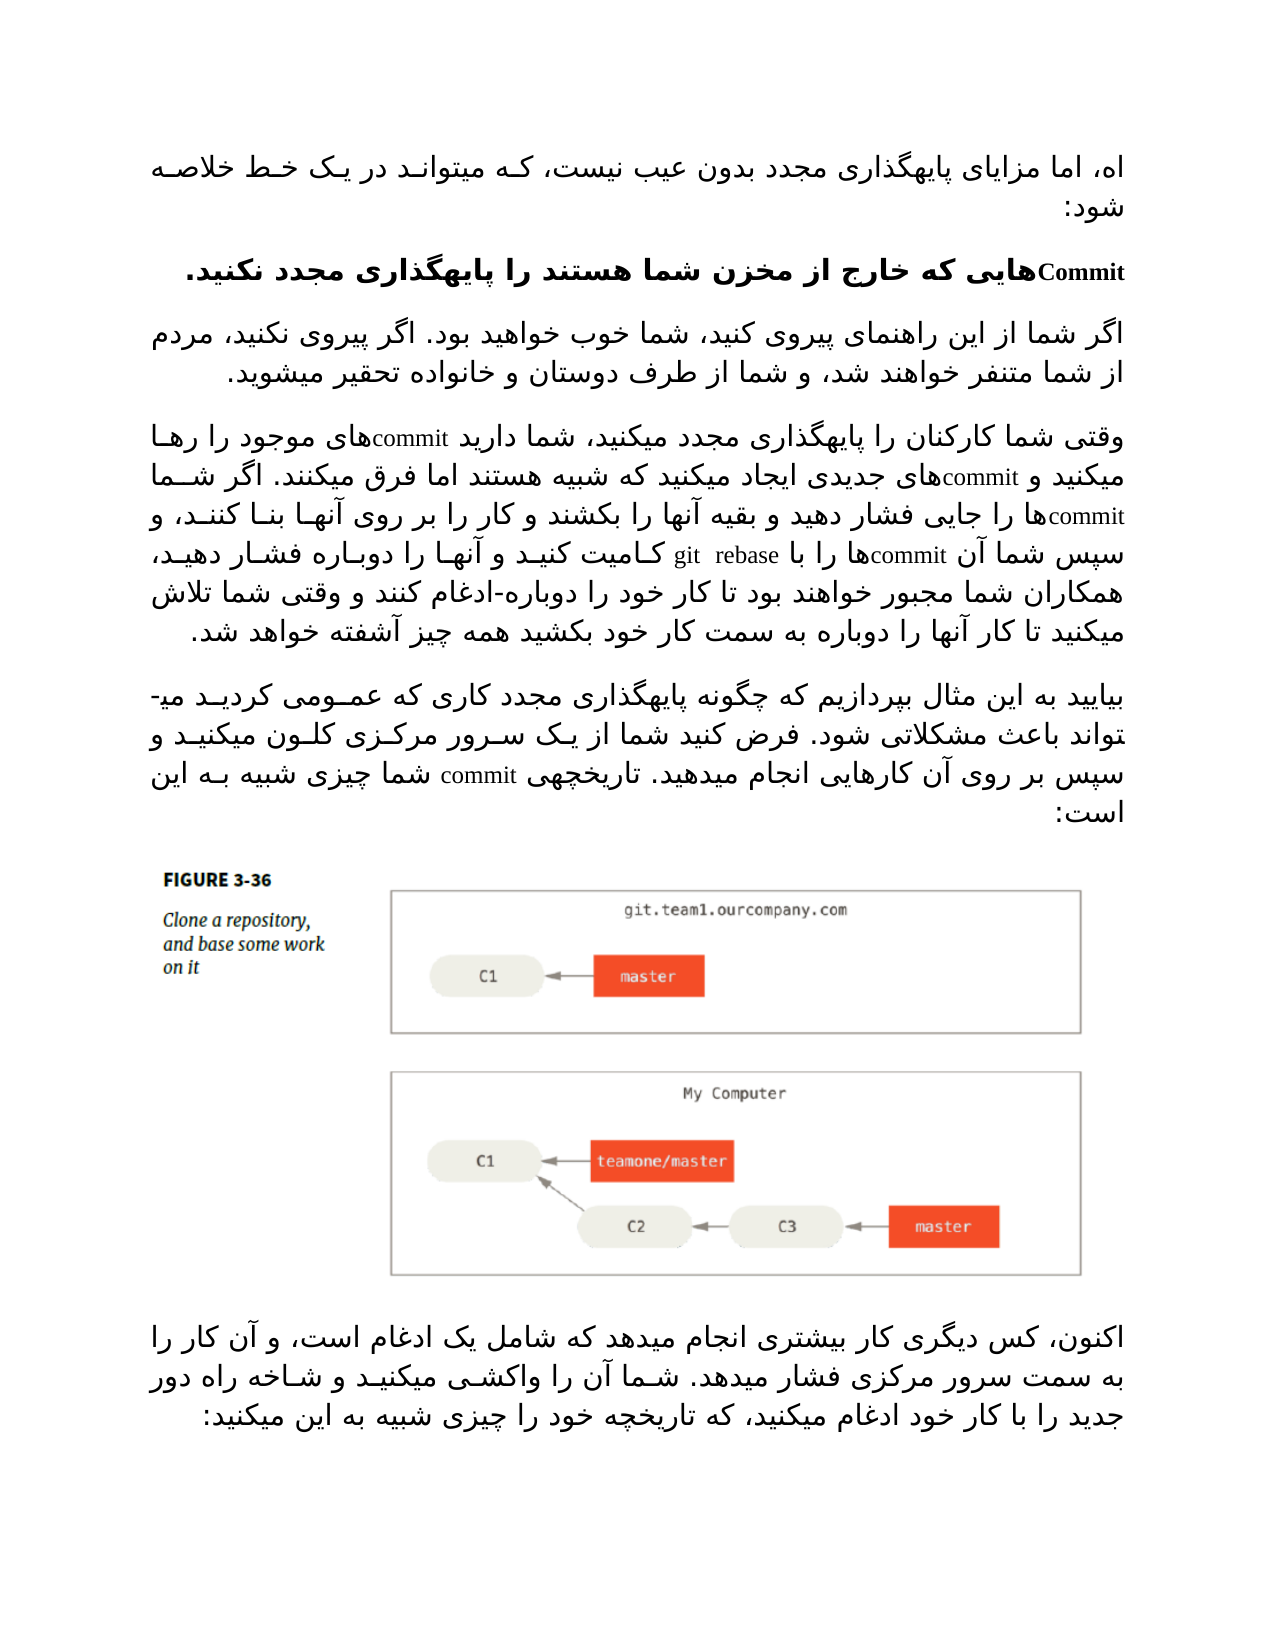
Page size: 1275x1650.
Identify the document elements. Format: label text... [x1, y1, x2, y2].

text اه، اما مزایای پایهگذاری مجدد بدون عیب نیست، که میتواند در یک خط خلاصه شود: [150, 150, 1125, 223]
text وقتی شما کارکنان را پایهگذاری مجدد میکنید، شما دارید commitهای موجود را رها میکنید و commitهای جدیدی ایجاد میکنید که شبیه هستند اما فرق میکنند. اگر شما commitها را جایی فشار دهید و بقیه آنها را بکشند و کار را بر روی آنها بنا کنند، و سپس شما آن commitها را با git rebase کامیت کنید و آنها را دوباره فشار دهید، همکاران شما مجبور خواهند بود تا کار خود را دوباره-ادغام کنند و وقتی شما تلاش میکنید تا کار آنها را دوباره به سمت کار خود بکشید همه چیز آشفته خواهد شد. [150, 420, 1125, 648]
text اگر شما از این راهنمای پیروی کنید، شما خوب خواهید بود. اگر پیروی نکنید، مردم از شما متنفر خواهند شد، و شما از طرف دوستان و خانواده تحقیر میشوید. [150, 317, 1125, 390]
text بیایید به این مثال بپردازیم که چگونه پایهگذاری مجدد کاری که عمومی کردید میتواند باعث مشکلاتی شود. فرض کنید شما از یک سرور مرکزی کلون میکنید و سپس بر روی آن کارهایی انجام میدهید. تاریخچهی commit شما چیزی شبیه به این است: [150, 678, 1125, 829]
text اکنون، کس دیگری کار بیشتری انجام میدهد که شامل یک ادغام است، و آن کار را به سمت سرور مرکزی فشار میدهد. شما آن را واکشی میکنید و شاخه راه دور جدید را با کار خود ادغام میکنید، که تاریخچه خود را چیزی شبیه به این میکنید: [150, 1321, 1125, 1432]
text Commitهایی که خارج از مخزن شما هستند را پایهگذاری مجدد نکنید. [150, 253, 1125, 287]
